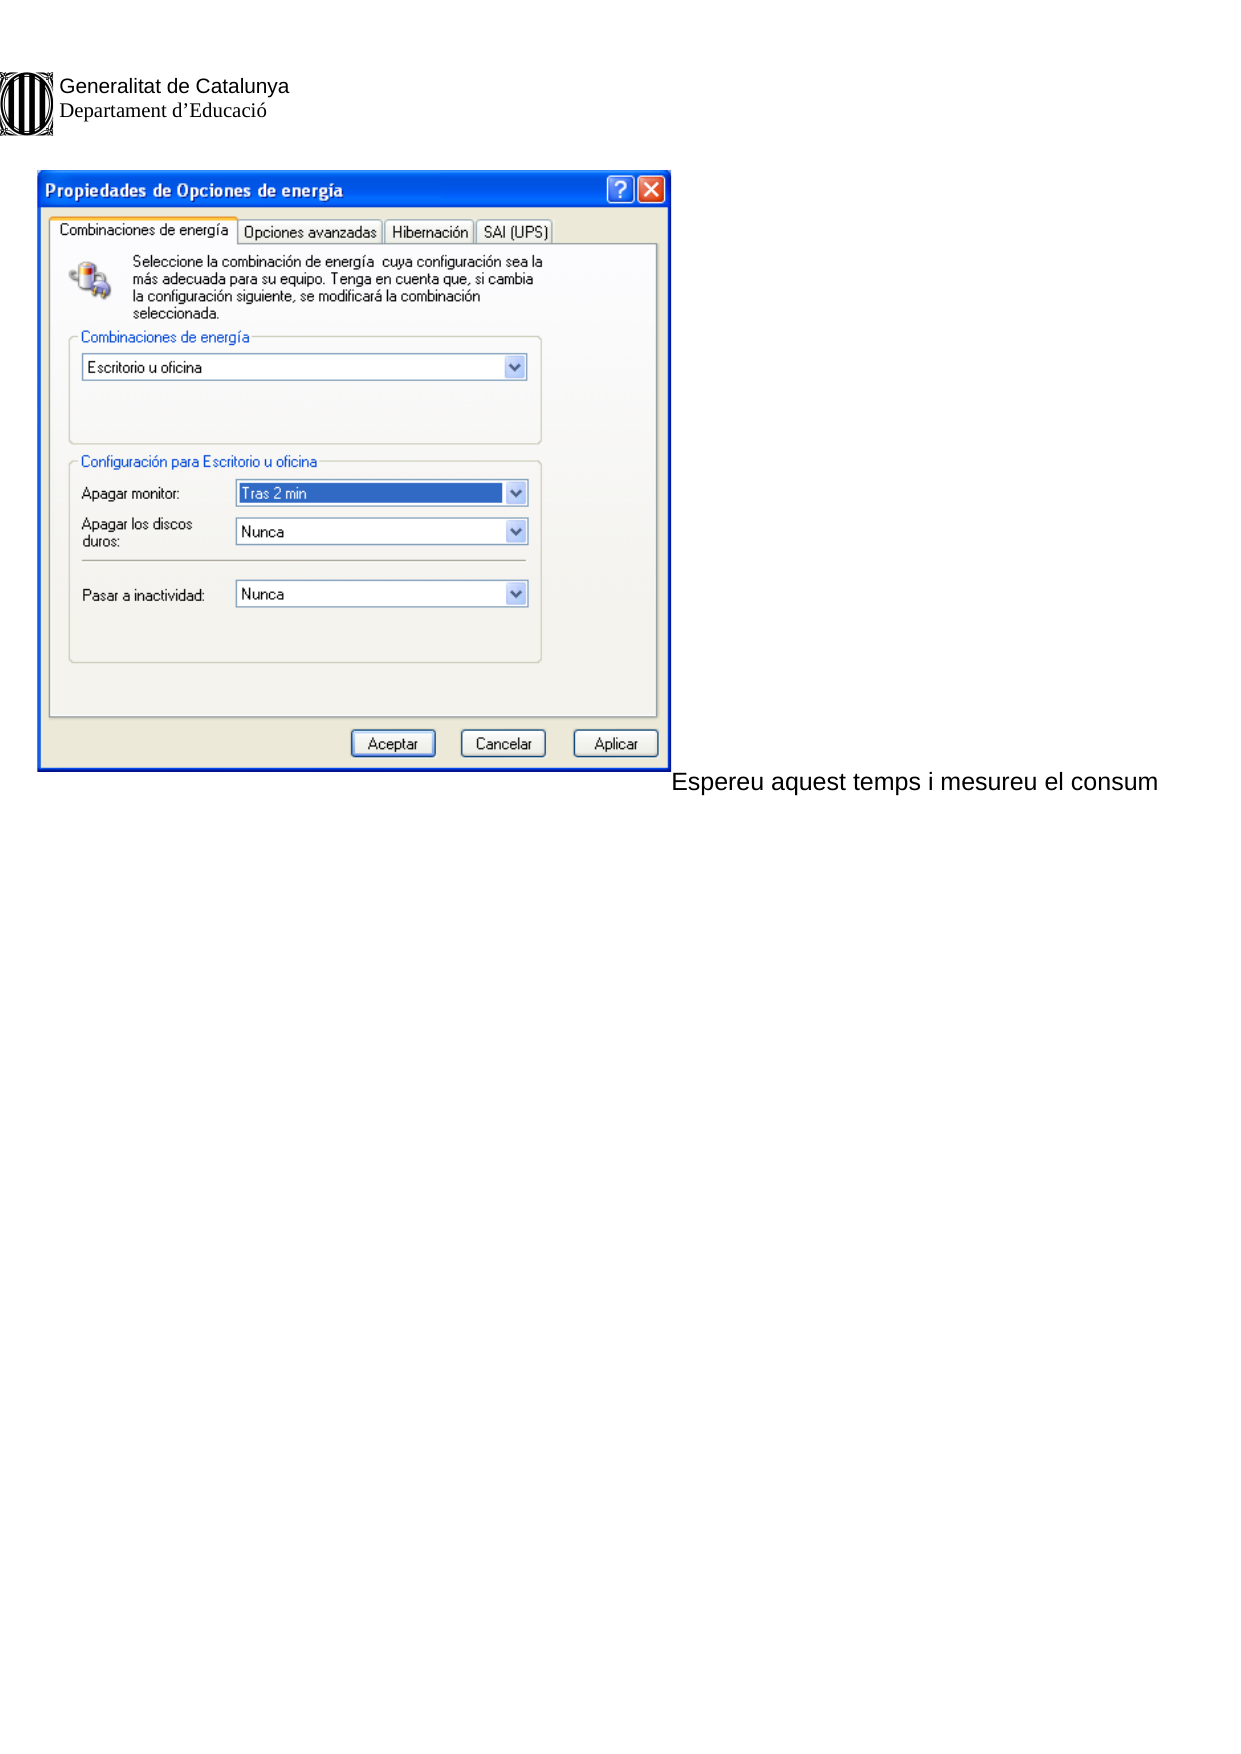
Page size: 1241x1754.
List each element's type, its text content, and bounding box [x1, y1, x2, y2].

picture [37, 170, 672, 772]
text Espereu aquest temps i mesureu el consum [59, 766, 1181, 795]
picture [0, 72, 54, 136]
